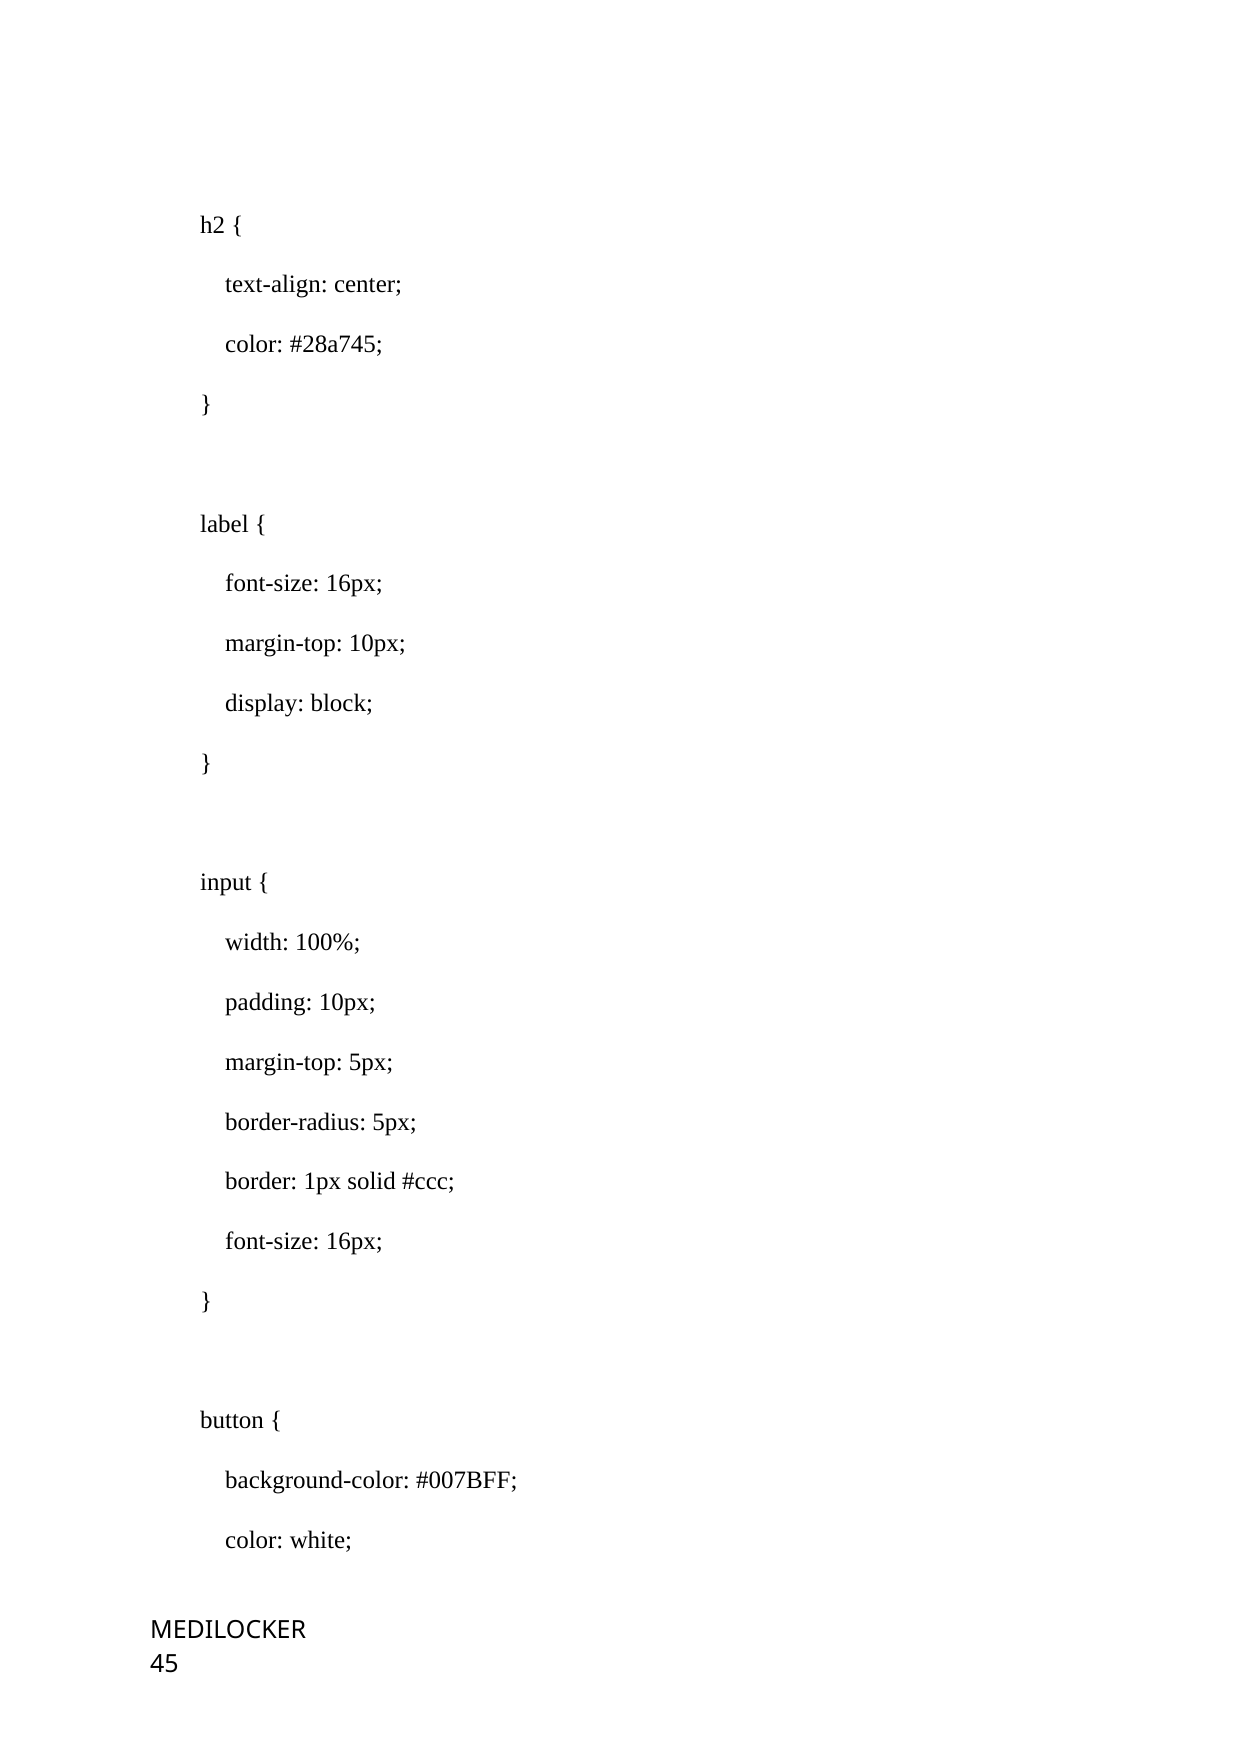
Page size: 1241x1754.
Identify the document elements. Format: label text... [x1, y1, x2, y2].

text } [150, 389, 1090, 418]
text border-radius: 5px; [150, 1107, 1090, 1135]
text } [150, 1286, 1090, 1315]
text font-size: 16px; [150, 568, 1090, 597]
text width: 100%; [150, 927, 1090, 956]
text display: block; [150, 688, 1090, 717]
text input { [150, 867, 1090, 896]
text font-size: 16px; [150, 1226, 1090, 1255]
text margin-top: 10px; [150, 628, 1090, 657]
text text-align: center; [150, 269, 1090, 298]
text color: white; [150, 1525, 1090, 1554]
text color: #28a745; [150, 329, 1090, 358]
text } [150, 748, 1090, 777]
text padding: 10px; [150, 987, 1090, 1016]
text label { [150, 509, 1090, 537]
text background-color: #007BFF; [150, 1465, 1090, 1494]
text border: 1px solid #ccc; [150, 1166, 1090, 1195]
text margin-top: 5px; [150, 1047, 1090, 1076]
text button { [150, 1406, 1090, 1434]
text h2 { [150, 210, 1090, 238]
